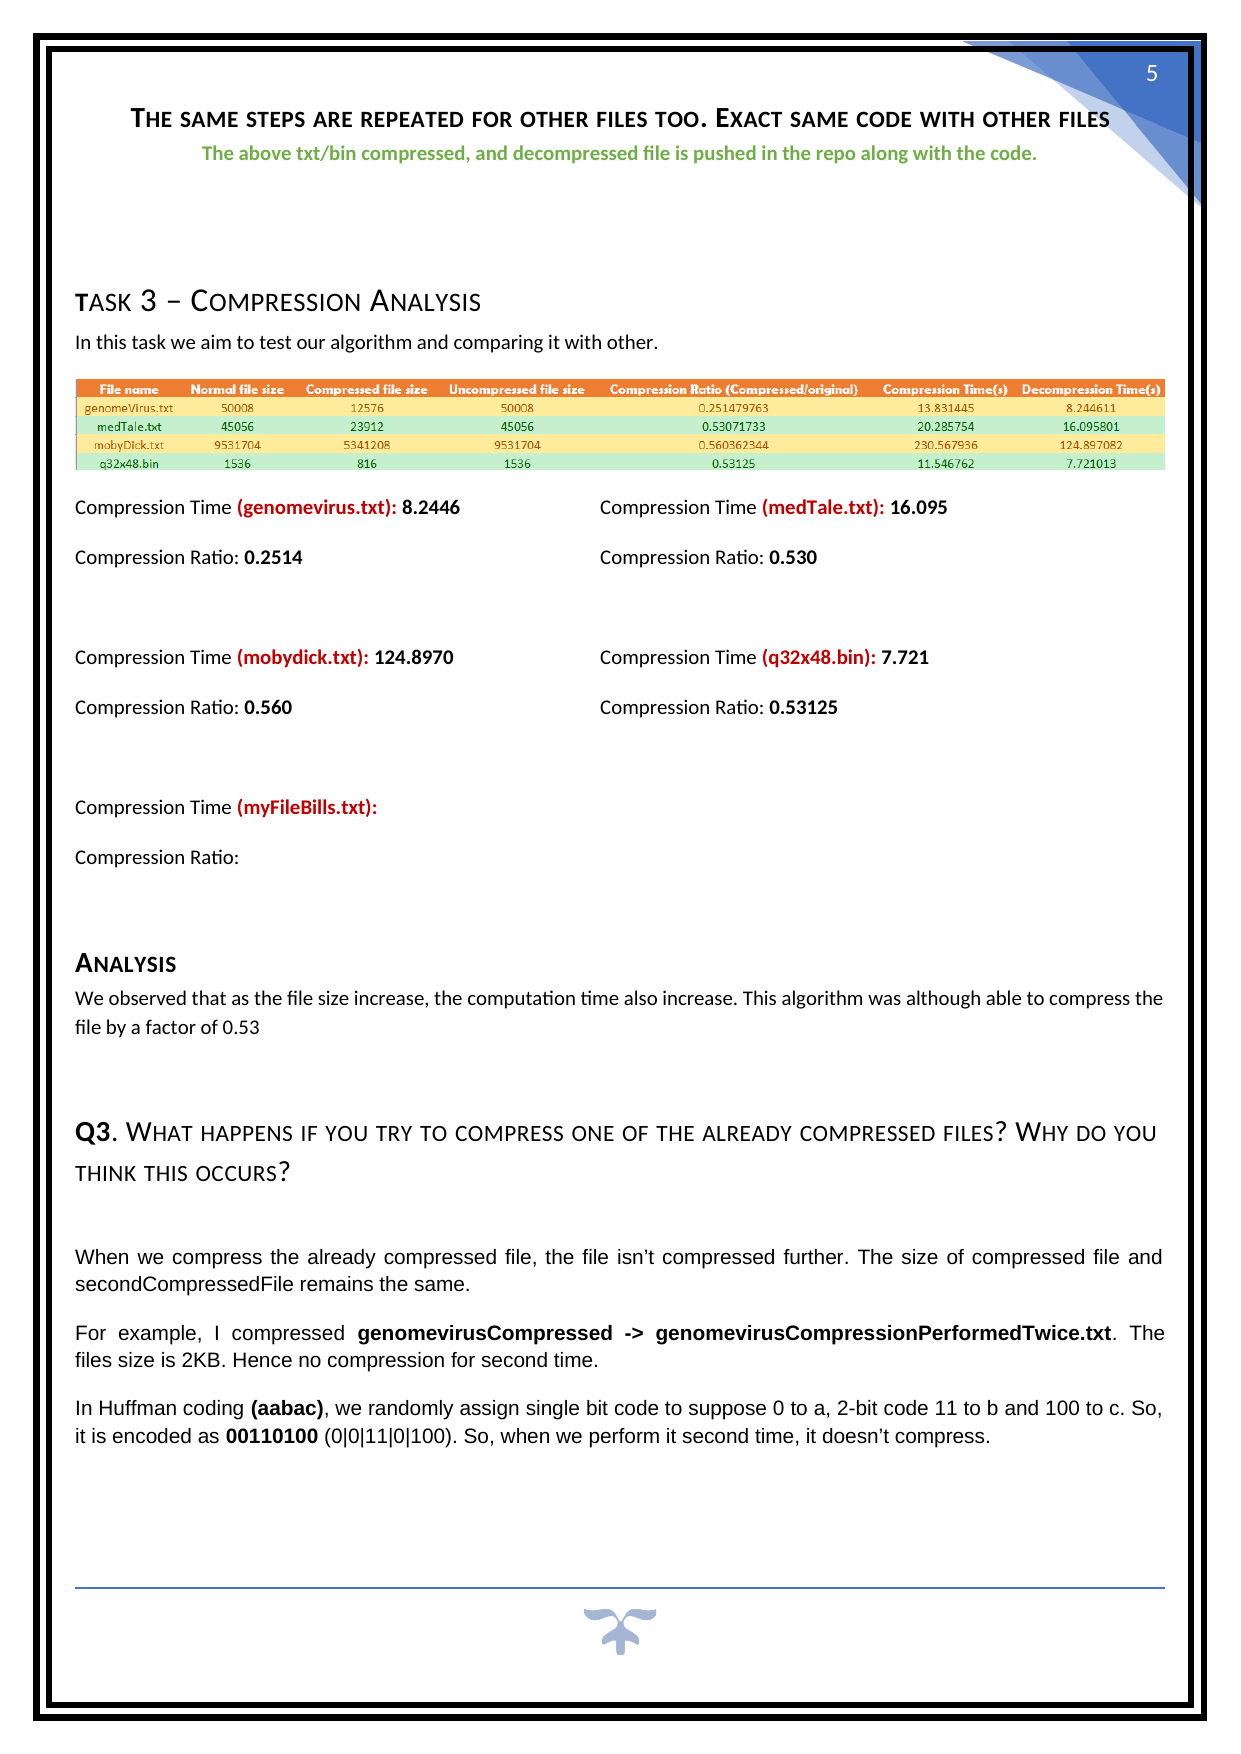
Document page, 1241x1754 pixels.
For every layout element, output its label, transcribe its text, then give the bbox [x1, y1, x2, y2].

text For example, I compressed genomevirusCompressed -> genomevirusCompressionPerformedTwice.txt. The files size is 2KB. Hence no compression for second time. [75, 1320, 1165, 1372]
subtitle Q3. What happens if you try to compress one of the already compressed files? Why do you think this occurs? [75, 1113, 1165, 1189]
picture [962, 41, 1201, 207]
subtitle The same steps are repeated for other files too. Exact same code with other files [75, 99, 1165, 135]
picture [962, 52, 1188, 207]
text In this task we aim to test our algorithm and comparing it with other. [75, 329, 1165, 355]
subtitle task 3 – Compression Analysis [75, 278, 1165, 319]
text In Huffman coding (aabac), we randomly assign single bit code to suppose 0 to a, 2-bit code 11 to b and 100 to c. So, it is encoded as 00110100 (0|0|11|0|100). So, when we perform it second time, it doesn’t compress. [75, 1396, 1165, 1448]
text When we compress the already compressed file, the file isn’t compressed further. The size of compressed file and secondCompressedFile remains the same. [75, 1244, 1165, 1296]
text The above txt/bin compressed, and decompressed file is pushed in the repo along with the code. [75, 140, 1165, 166]
text Compression Ratio: 0.2514 Compression Ratio: 0.530 [75, 544, 1165, 569]
text We observed that as the file size increase, the computation time also increase. This algorithm was although able to compress the file by a factor of 0.53 [75, 985, 1165, 1040]
text Compression Time (myFileBills.txt): [75, 794, 1165, 819]
text Compression Time (genomevirus.txt): 8.2446 Compression Time (medTale.txt): 16.095 [75, 494, 1165, 519]
subtitle Analysis [75, 944, 1165, 980]
text Compression Time (mobydick.txt): 124.8970 Compression Time (q32x48.bin): 7.721 [75, 644, 1165, 669]
text Compression Ratio: 0.560 Compression Ratio: 0.53125 [75, 694, 1165, 719]
text Compression Ratio: [75, 844, 1165, 869]
picture [75, 379, 1166, 470]
